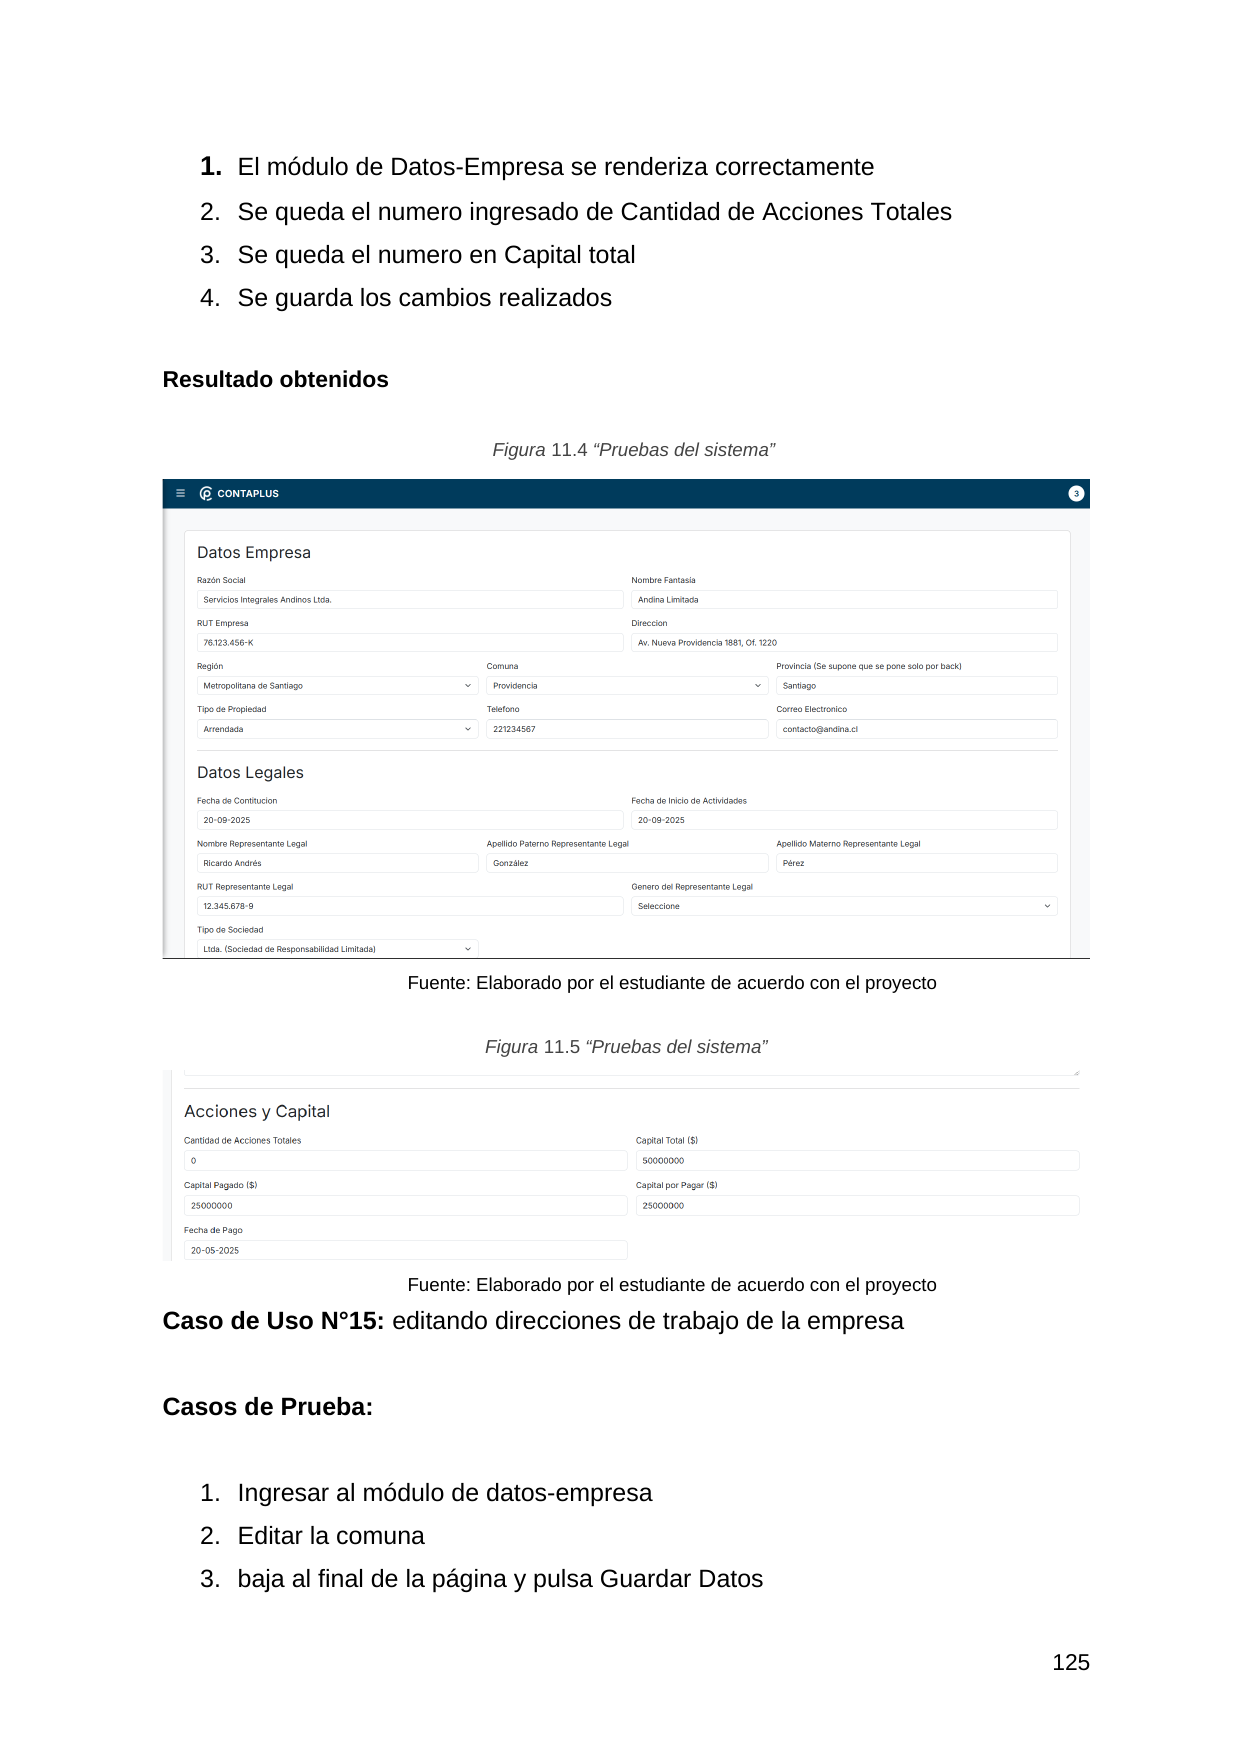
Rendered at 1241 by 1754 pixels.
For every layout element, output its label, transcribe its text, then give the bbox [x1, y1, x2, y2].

list Se guarda los cambios realizados [200, 283, 1090, 312]
picture [162, 1070, 1091, 1261]
list baja al final de la página y pulsa Guardar Datos [200, 1564, 1090, 1593]
text Fuente: Elaborado por el estudiante de acuerdo con el proyecto [237, 971, 1107, 993]
text Resultado obtenidos [162, 366, 1090, 392]
text Figura 11.5 “Pruebas del sistema” [162, 1036, 1090, 1070]
list Se queda el numero en Capital total [200, 240, 1090, 269]
list El módulo de Datos-Empresa se renderiza correctamente [200, 150, 1090, 181]
list Ingresar al módulo de datos-empresa [200, 1478, 1090, 1507]
subtitle Figura 11.4 “Pruebas del sistema” [162, 438, 1107, 460]
list Editar la comuna [200, 1521, 1090, 1550]
text Caso de Uso N°15: editando direcciones de trabajo de la empresa [162, 1306, 1090, 1334]
list Se queda el numero ingresado de Cantidad de Acciones Totales [200, 197, 1090, 226]
picture [162, 479, 1090, 959]
text Casos de Prueba: [162, 1392, 1090, 1421]
text Fuente: Elaborado por el estudiante de acuerdo con el proyecto [237, 1273, 1107, 1295]
